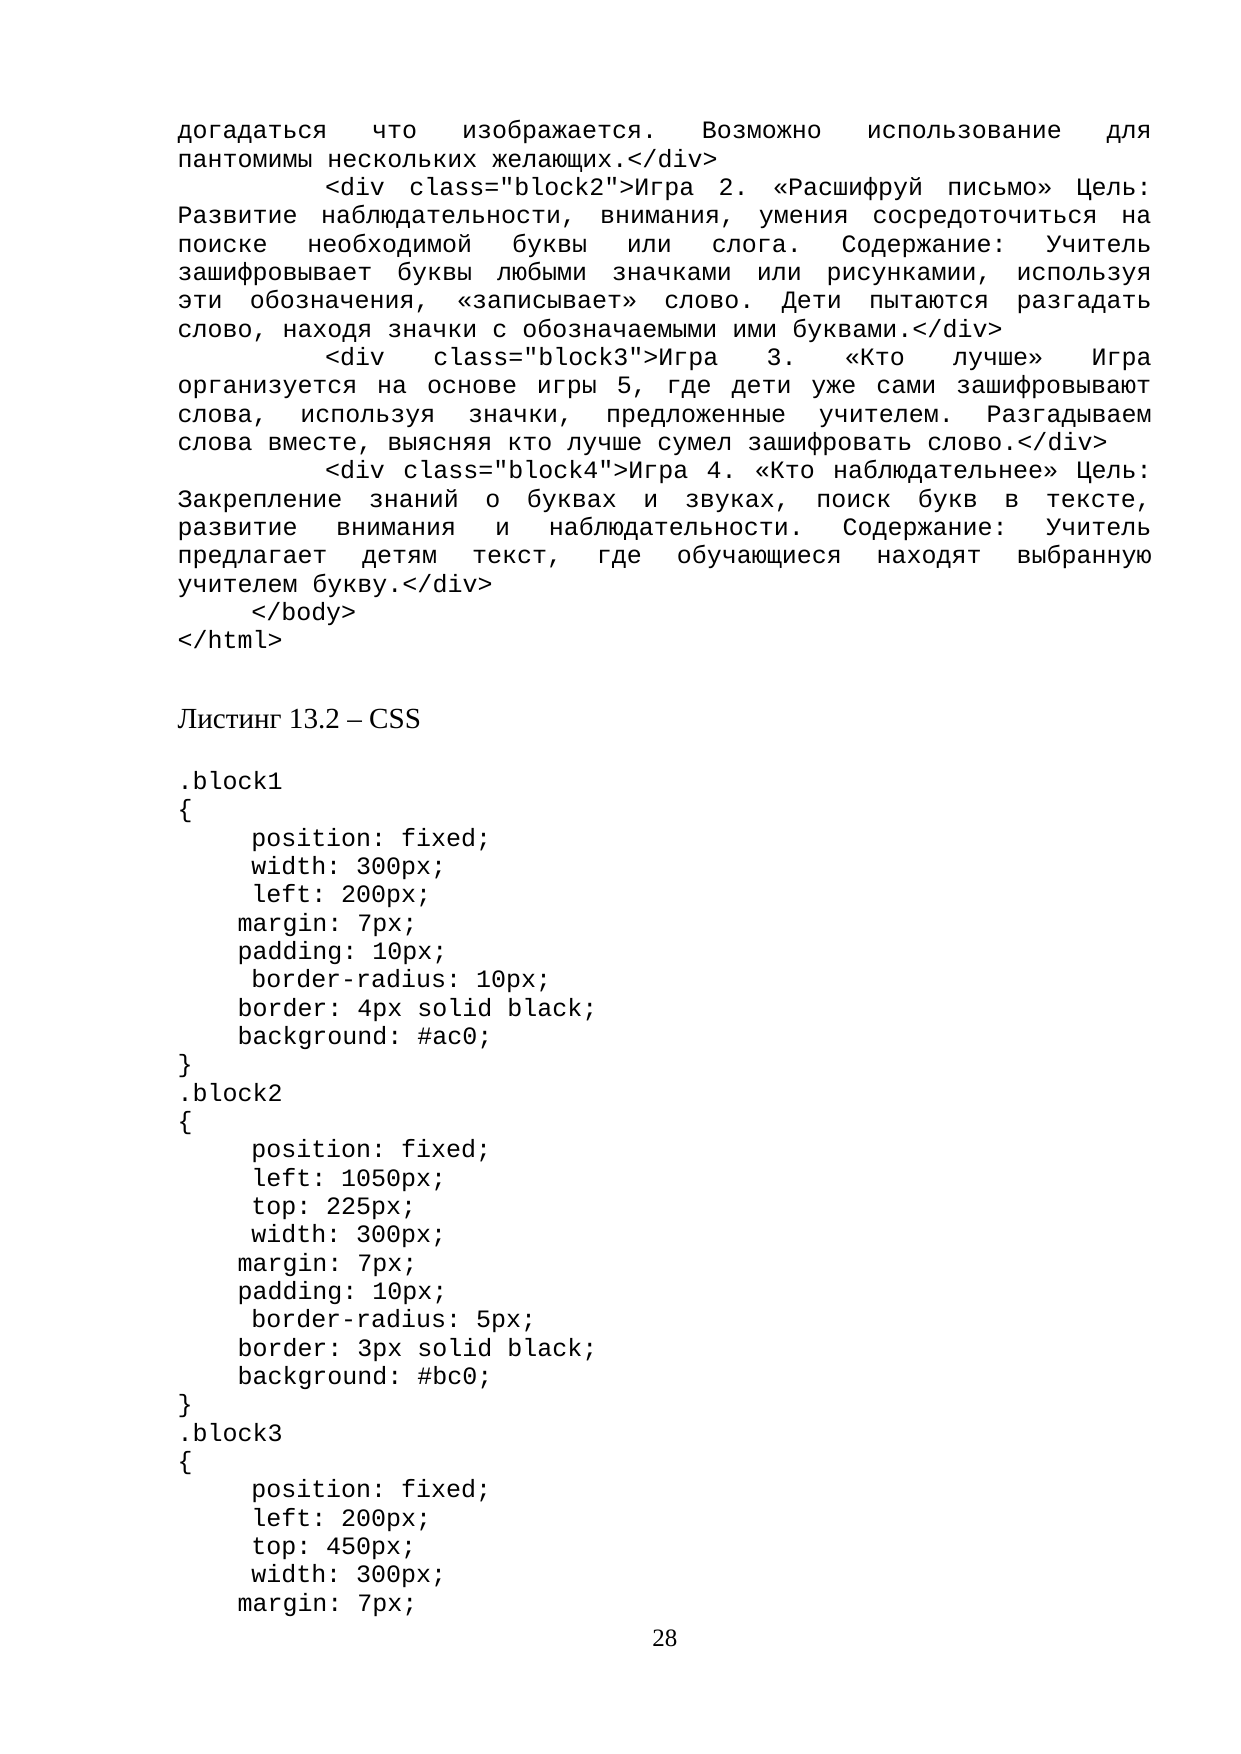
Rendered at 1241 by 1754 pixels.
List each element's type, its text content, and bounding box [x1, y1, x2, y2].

text border-radius: 10px; [177, 967, 1152, 995]
text width: 300px; [177, 1562, 1152, 1590]
text border-radius: 5px; [177, 1307, 1152, 1335]
text </html> [177, 628, 1152, 656]
text padding: 10px; [177, 1278, 1152, 1307]
text background: #bc0; [177, 1363, 1152, 1392]
text } [177, 1392, 1152, 1420]
text border: 3px solid black; [177, 1335, 1152, 1363]
text left: 200px; [177, 1505, 1152, 1533]
text <div class="block4">Игра 4. «Кто наблюдательнее» Цель: Закрепление знаний о буквах и звуках, поиск букв в тексте, развитие внимания и наблюдательности. Содержание: Учитель предлагает детям текст, где обучающиеся находят выбранную учителем букву.</div> [177, 458, 1152, 600]
text .block2 [177, 1080, 1152, 1108]
text </body> [177, 600, 1152, 628]
text padding: 10px; [177, 938, 1152, 967]
text background: #ac0; [177, 1023, 1152, 1052]
text top: 225px; [177, 1193, 1152, 1222]
text width: 300px; [177, 853, 1152, 882]
text position: fixed; [177, 1137, 1152, 1165]
text width: 300px; [177, 1222, 1152, 1250]
text position: fixed; [177, 1477, 1152, 1505]
text position: fixed; [177, 825, 1152, 853]
text margin: 7px; [177, 910, 1152, 938]
text margin: 7px; [177, 1250, 1152, 1278]
text } [177, 1052, 1152, 1080]
text { [177, 1108, 1152, 1137]
text top: 450px; [177, 1533, 1152, 1562]
text left: 200px; [177, 882, 1152, 910]
text { [177, 797, 1152, 825]
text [177, 118, 1152, 175]
text Листинг 13.2 – CSS [177, 701, 1152, 735]
text { [177, 1448, 1152, 1477]
text border: 4px solid black; [177, 995, 1152, 1023]
text <div class="block3">Игра 3. «Кто лучше» Игра организуется на основе игры 5, где дети уже сами зашифровывают слова, используя значки, предложенные учителем. Разгадываем слова вместе, выясняя кто лучше сумел зашифровать слово.</div> [177, 345, 1152, 458]
text left: 1050px; [177, 1165, 1152, 1193]
text <div class="block2">Игра 2. «Расшифруй письмо» Цель: Развитие наблюдательности, внимания, умения сосредоточиться на поиске необходимой буквы или слога. Содержание: Учитель зашифровывает буквы любыми значками или рисункамии, используя эти обозначения, «записывает» слово. Дети пытаются разгадать слово, находя значки с обозначаемыми ими буквами.</div> [177, 175, 1152, 345]
text .block3 [177, 1420, 1152, 1448]
text margin: 7px; [177, 1590, 1152, 1618]
text .block1 [177, 768, 1152, 797]
